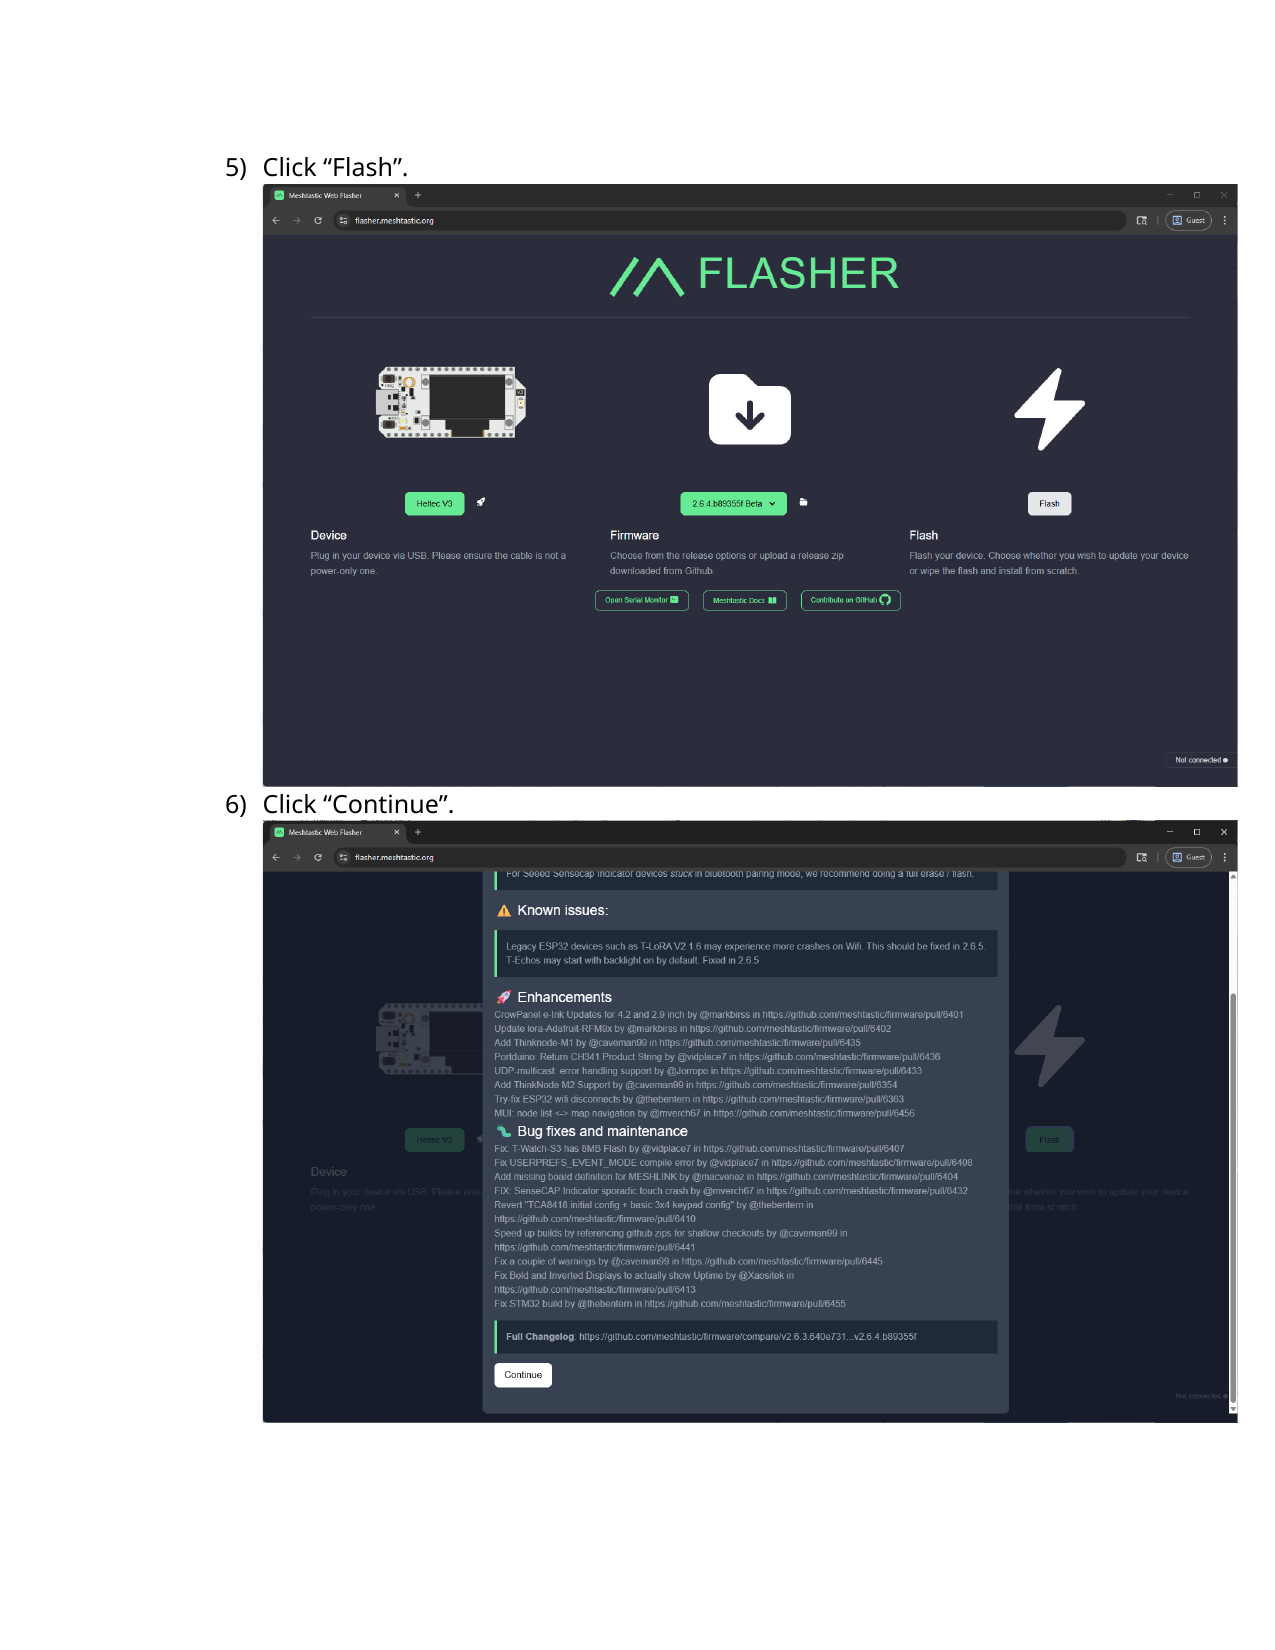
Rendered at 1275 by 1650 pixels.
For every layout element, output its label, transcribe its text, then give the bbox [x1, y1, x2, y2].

list Click “Continue”. [225, 787, 1125, 821]
picture [262, 184, 1238, 787]
picture [262, 820, 1238, 1423]
